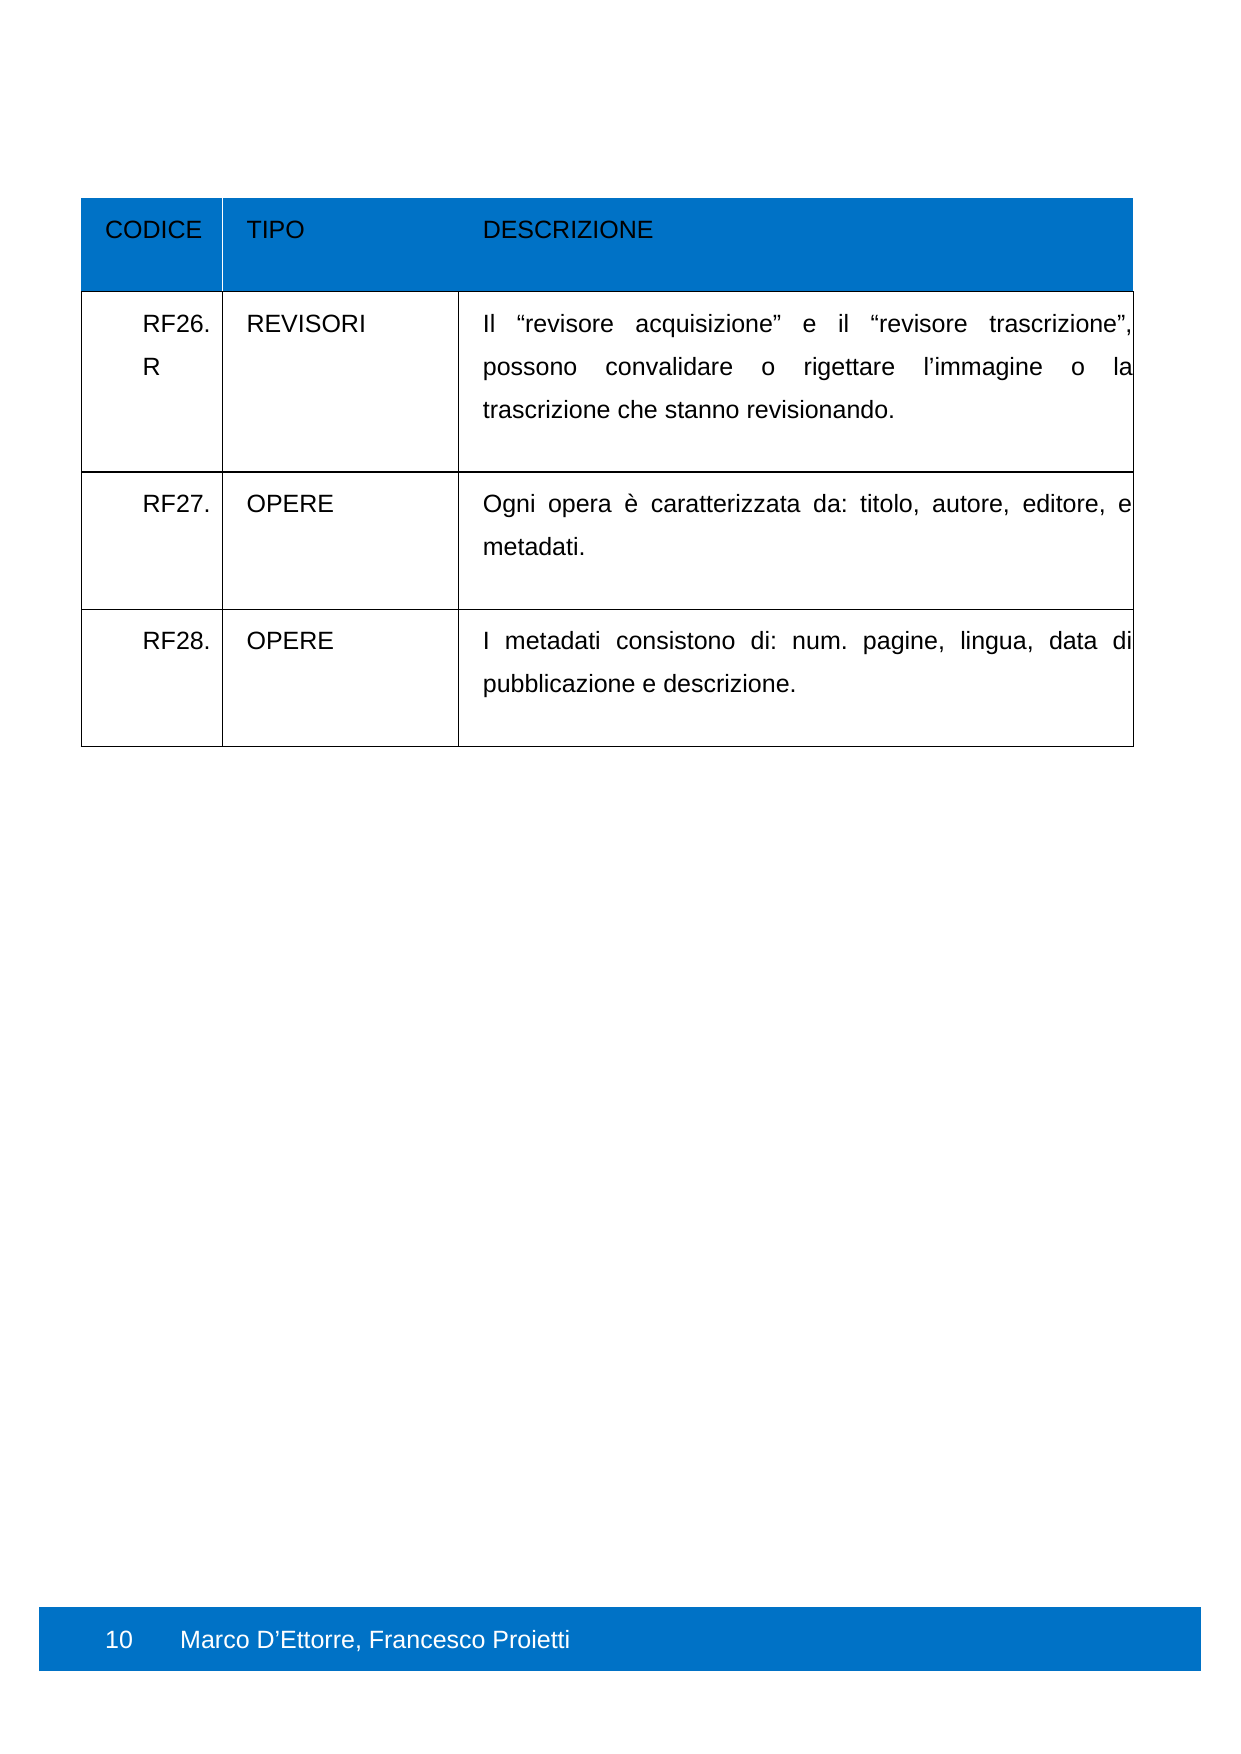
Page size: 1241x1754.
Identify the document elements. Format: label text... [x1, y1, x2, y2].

table_cell I metadati consistono di: num. pagine, lingua, data di pubblicazione e descrizione. [459, 610, 1133, 746]
table_cell OPERE [223, 610, 458, 746]
table_cell OPERE [223, 473, 458, 608]
table_cell [82, 473, 222, 608]
table_header TIPO [223, 198, 459, 291]
table_cell Il “revisore acquisizione” e il “revisore trascrizione”, possono convalidare o rigettare l’immagine o la trascrizione che stanno revisionando. [459, 292, 1133, 471]
table_cell R [82, 292, 222, 471]
table_cell [82, 610, 222, 746]
table_cell Ogni opera è caratterizzata da: titolo, autore, editore, e metadati. [459, 473, 1133, 608]
table_header DESCRIZIONE [459, 198, 1133, 291]
table_header CODICE [81, 198, 222, 291]
table_cell REVISORI [223, 292, 458, 471]
